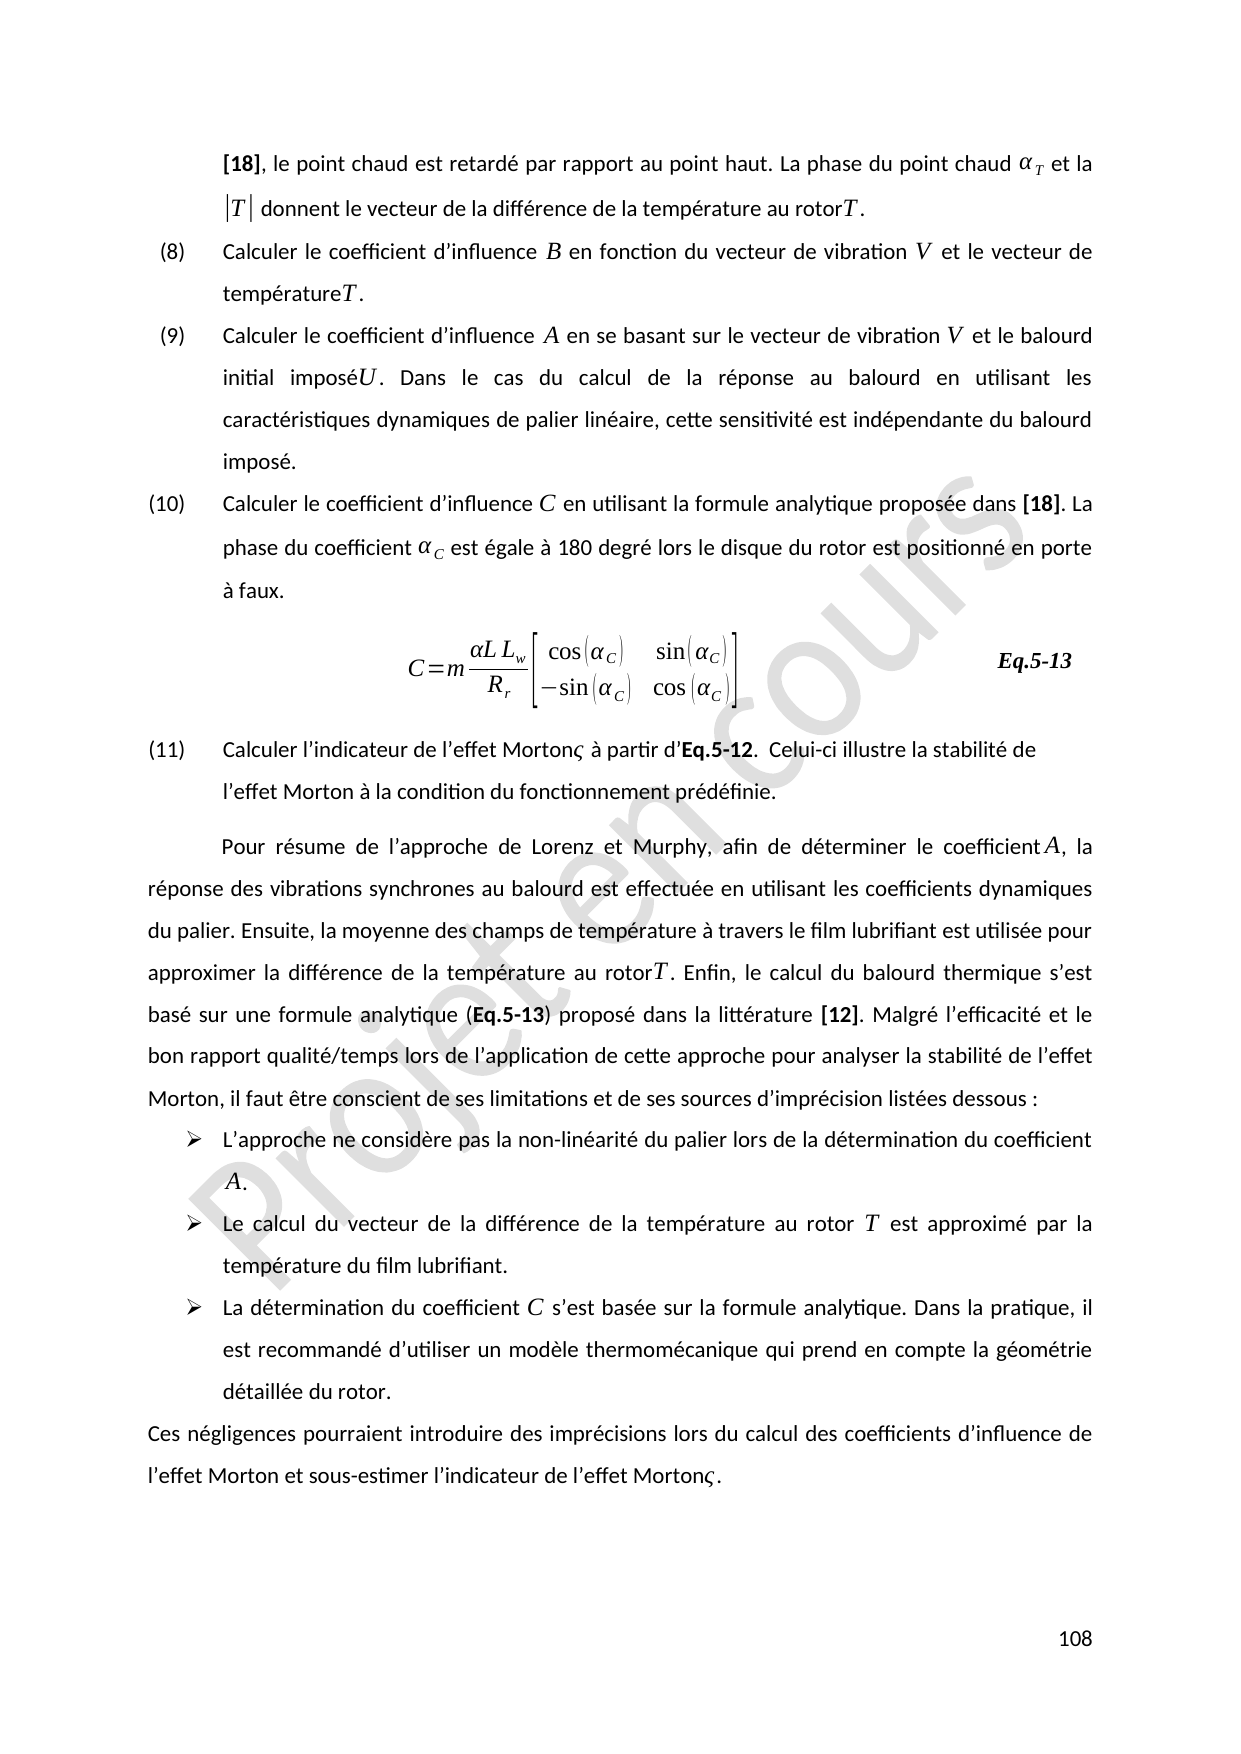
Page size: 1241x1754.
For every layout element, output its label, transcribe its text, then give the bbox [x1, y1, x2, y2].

table_header [986, 619, 1081, 735]
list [185, 148, 1093, 223]
text Pour résume de l’approche de Lorenz et Murphy, afin de déterminer le coefficient, la réponse des vibrations synchrones au balourd est effectuée en utilisant les coefficients dynamiques du palier. Ensuite, la moyenne des champs de température à travers le film lubrifiant est utilisée pour approximer la différence de la température au rotor. Enfin, le calcul du balourd thermique s’est basé sur une formule analytique (Eq.5-13) proposé dans la littérature [12]. Malgré l’efficacité et le bon rapport qualité/temps lors de l’application de cette approche pour analyser la stabilité de l’effet Morton, il faut être conscient de ses limitations et de ses sources d’imprécision listées dessous : [148, 832, 1093, 1112]
list Calculer le coefficient d’influence en fonction du vecteur de vibration et le vecteur de température. [185, 237, 1093, 307]
list Calculer l’indicateur de l’effet Morton à partir d’Eq.5-12. Celui-ci illustre la stabilité de l’effet Morton à la condition du fonctionnement prédéfinie. [185, 735, 1093, 805]
text Ces négligences pourraient introduire des imprécisions lors du calcul des coefficients d’influence de l’effet Morton et sous-estimer l’indicateur de l’effet Morton. [148, 1419, 1093, 1489]
table_header [159, 619, 986, 735]
list Le calcul du vecteur de la différence de la température au rotor est approximé par la température du film lubrifiant. [185, 1209, 1093, 1279]
list L’approche ne considère pas la non-linéarité du palier lors de la détermination du coefficient. [185, 1126, 1093, 1196]
list Calculer le coefficient d’influence en utilisant la formule analytique proposée dans [18]. La phase du coefficient est égale à 180 degré lors le disque du rotor est positionné en porte à faux. [185, 489, 1093, 604]
list La détermination du coefficient s’est basée sur la formule analytique. Dans la pratique, il est recommandé d’utiliser un modèle thermomécanique qui prend en compte la géométrie détaillée du rotor. [185, 1293, 1093, 1406]
list Calculer le coefficient d’influence en se basant sur le vecteur de vibration et le balourd initial imposé. Dans le cas du calcul de la réponse au balourd en utilisant les caractéristiques dynamiques de palier linéaire, cette sensitivité est indépendante du balourd imposé. [185, 321, 1093, 475]
